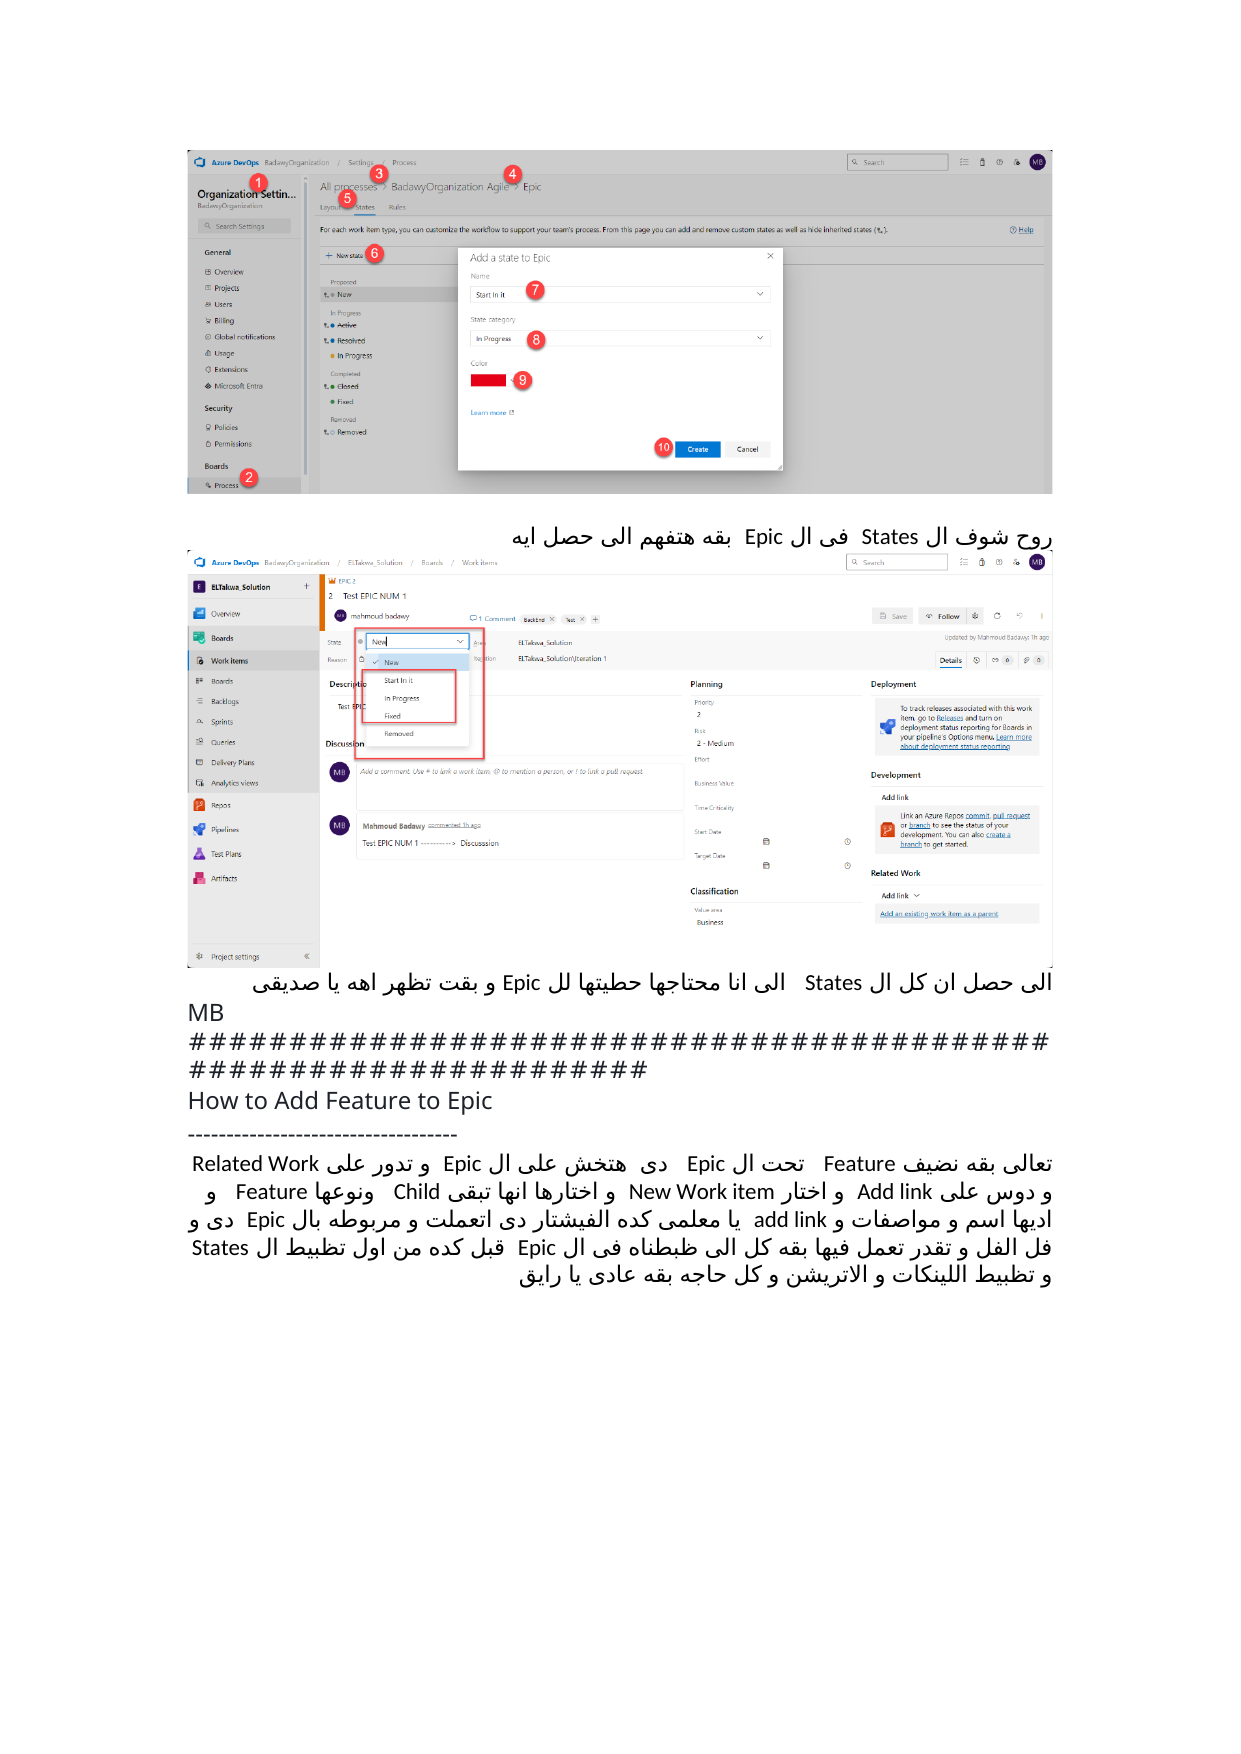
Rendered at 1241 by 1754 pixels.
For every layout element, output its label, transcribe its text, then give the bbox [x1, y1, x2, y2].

text MB [187, 996, 1053, 1028]
text How to Add Feature to Epic [187, 1084, 1053, 1117]
text تعالى بقه نضيف Feature تحت ال Epic دى هتخش على ال Epic و تدور على Related Work و دوس على Add link و اختار New Work item و اختارها انها تبقى Child ونوعها Feature و اديها اسم و مواصفات و add link يا معلمى كده الفيشتار دى اتعملت و مربوطه بال Epic دى و فل الفل و تقدر تعمل فيها بقه كل الى ظبطناه فى ال Epic قبل كده من اول تظبيط ال States و تظبيط اللينكات و الاتريشن و كل حاجه بقه عادى يا رايق [187, 1149, 1053, 1288]
picture [187, 550, 1053, 968]
text الى حصل ان كل ال States الى انا محتاجها حطيتها لل Epic و بقت تظهر اهه يا صديقى [187, 968, 1053, 996]
picture [187, 150, 1053, 494]
text روح شوف ال States فى ال Epic بقه هتفهم الى حصل ايه [187, 522, 1053, 550]
text ################################################################## [187, 1028, 1053, 1084]
text ----------------------------------- [187, 1117, 1053, 1149]
